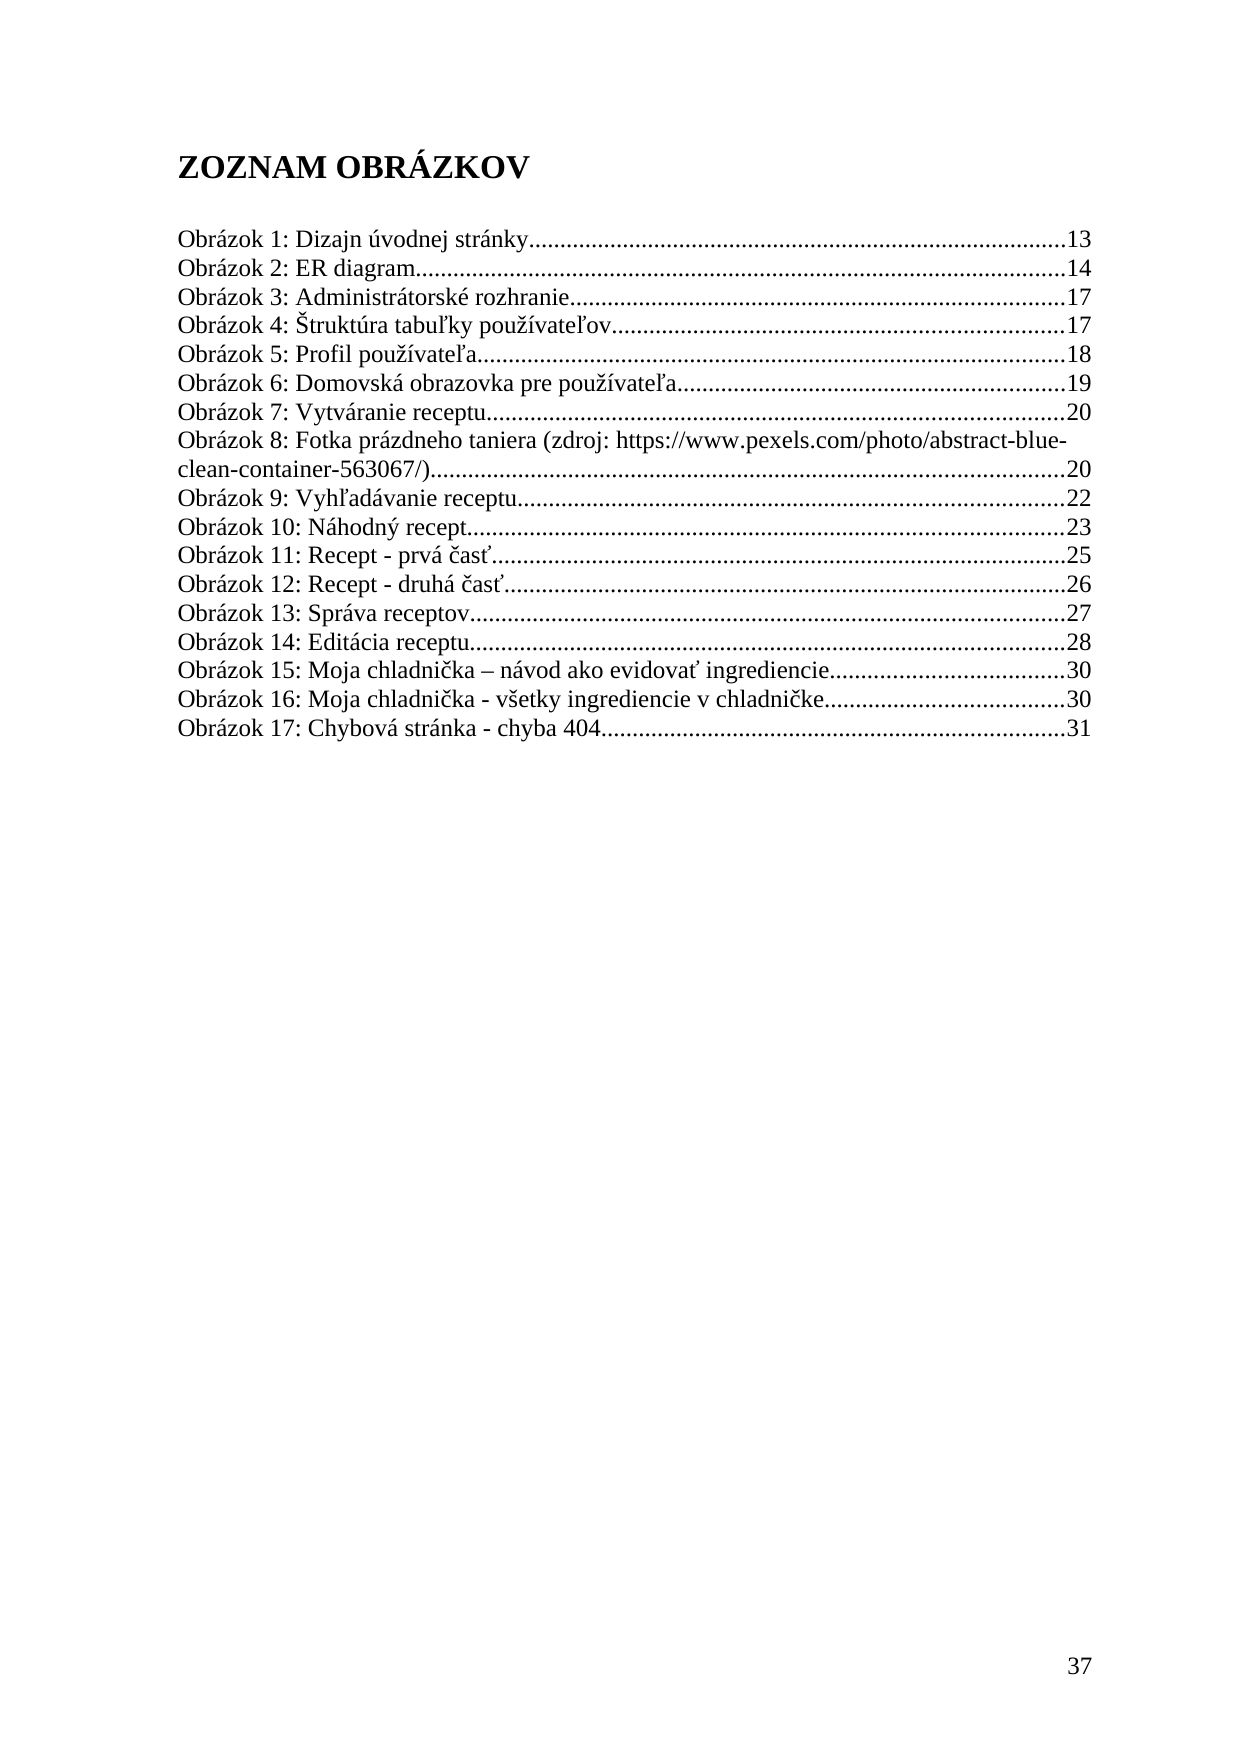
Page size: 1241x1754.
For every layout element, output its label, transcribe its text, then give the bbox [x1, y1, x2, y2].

text Obrázok 12: Recept - druhá časť 26 [177, 569, 1092, 598]
text Obrázok 3: Administrátorské rozhranie 17 [177, 282, 1092, 311]
text Obrázok 8: Fotka prázdneho taniera (zdroj: https://www.pexels.com/photo/abstract-blue-clean-container-563067/) 20 [177, 426, 1092, 483]
text Obrázok 2: ER diagram 14 [177, 253, 1092, 282]
text Obrázok 1: Dizajn úvodnej stránky 13 [177, 224, 1092, 253]
text Obrázok 11: Recept - prvá časť 25 [177, 541, 1092, 569]
text Obrázok 10: Náhodný recept 23 [177, 512, 1092, 541]
text Obrázok 4: Štruktúra tabuľky používateľov 17 [177, 311, 1092, 339]
text Obrázok 17: Chybová stránka - chyba 404 31 [177, 713, 1092, 742]
text Obrázok 5: Profil používateľa 18 [177, 339, 1092, 368]
text Obrázok 14: Editácia receptu 28 [177, 627, 1092, 656]
text Obrázok 7: Vytváranie receptu 20 [177, 397, 1092, 426]
text Obrázok 6: Domovská obrazovka pre používateľa 19 [177, 368, 1092, 397]
text Obrázok 15: Moja chladnička – návod ako evidovať ingrediencie 30 [177, 656, 1092, 684]
subtitle Zoznam obrázkov [177, 148, 1092, 186]
text Obrázok 13: Správa receptov 27 [177, 598, 1092, 627]
text Obrázok 9: Vyhľadávanie receptu 22 [177, 483, 1092, 512]
text Obrázok 16: Moja chladnička - všetky ingrediencie v chladničke 30 [177, 684, 1092, 713]
